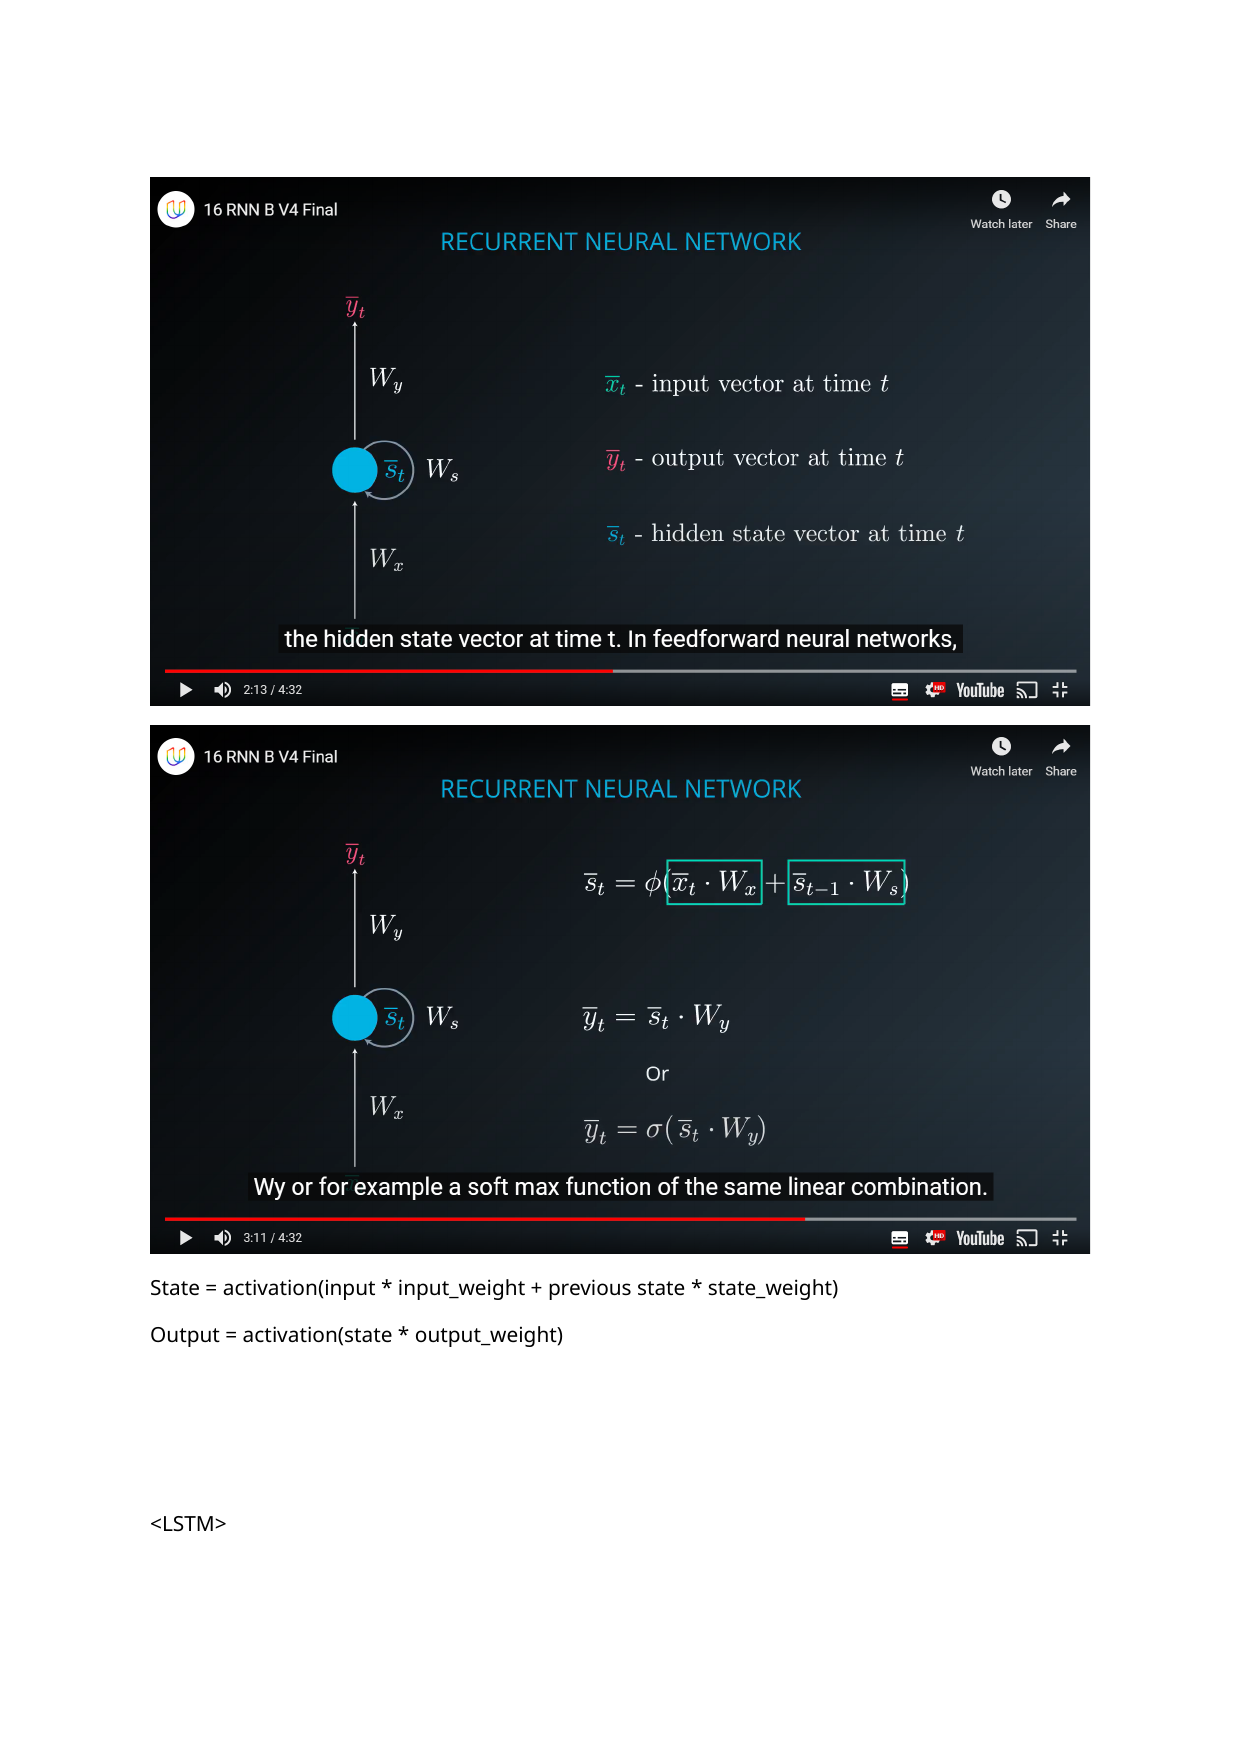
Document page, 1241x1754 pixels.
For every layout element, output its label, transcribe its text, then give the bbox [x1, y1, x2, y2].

text Output = activation(state * output_weight) [150, 1320, 1090, 1348]
text State = activation(input * input_weight + previous state * state_weight) [150, 1273, 1090, 1301]
text <LSTM> [150, 1509, 1090, 1537]
picture [150, 725, 1091, 1254]
picture [150, 177, 1091, 706]
